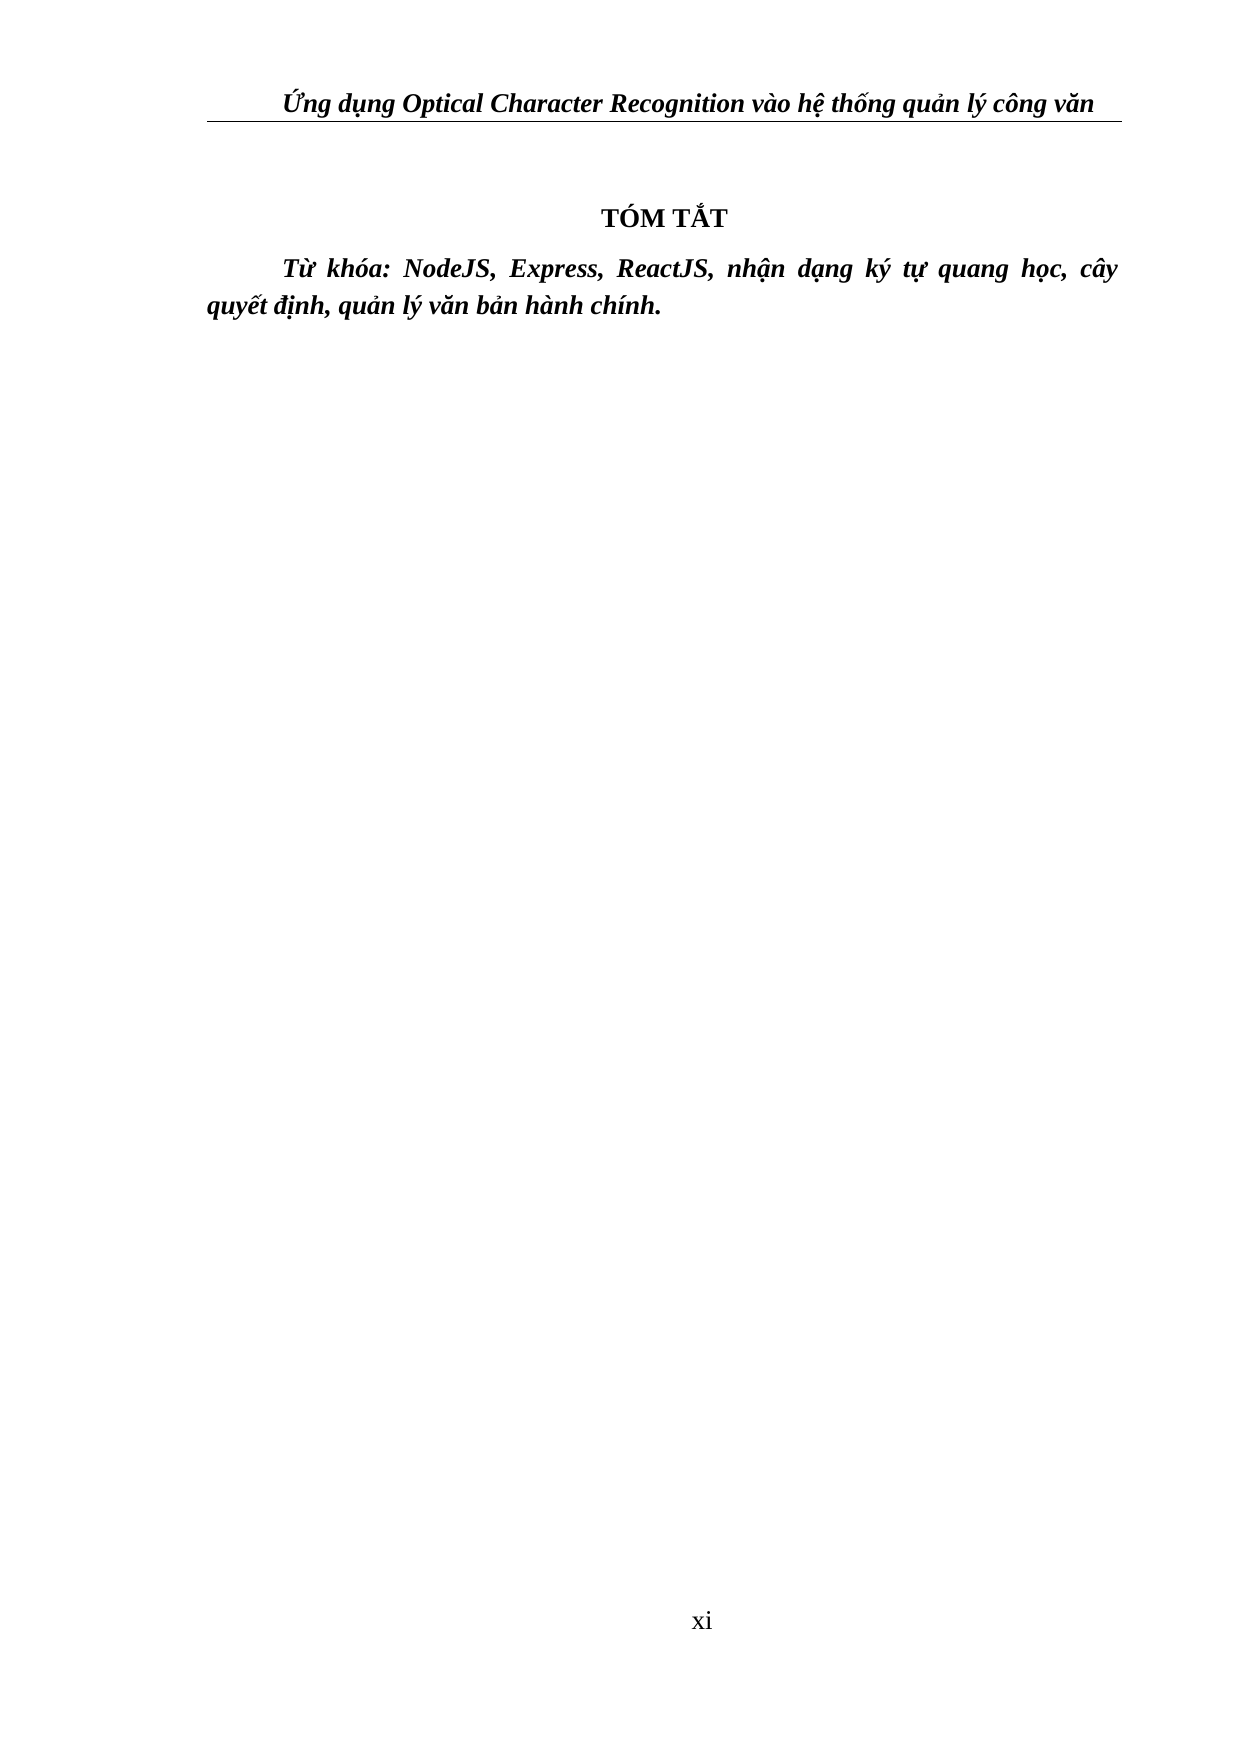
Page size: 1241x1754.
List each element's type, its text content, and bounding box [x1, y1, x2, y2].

text Từ khóa: NodeJS, Express, ReactJS, nhận dạng ký tự quang học, cây quyết định, quản lý văn bản hành chính. [207, 252, 1122, 320]
subtitle TÓM TẮT [207, 202, 1122, 233]
